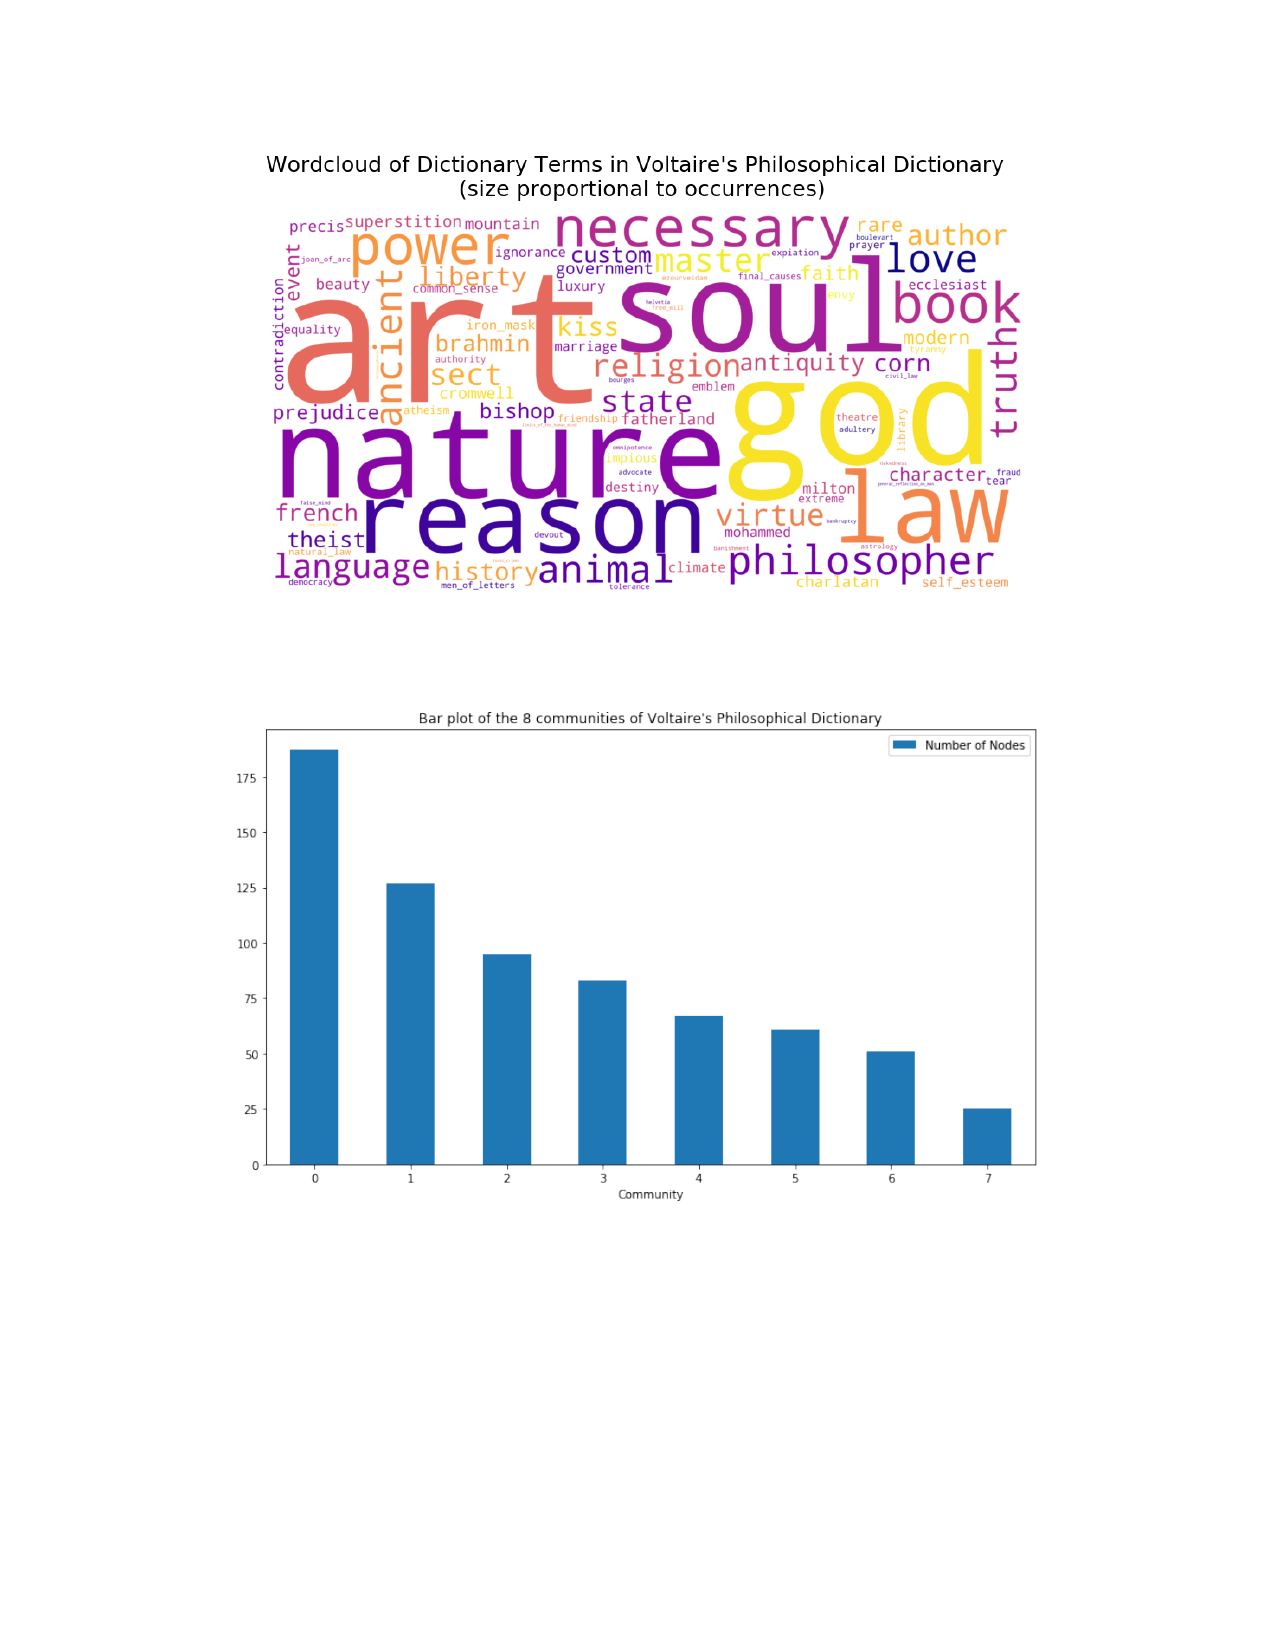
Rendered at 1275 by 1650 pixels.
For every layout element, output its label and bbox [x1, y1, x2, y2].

picture [228, 704, 1047, 1208]
picture [236, 150, 1039, 612]
